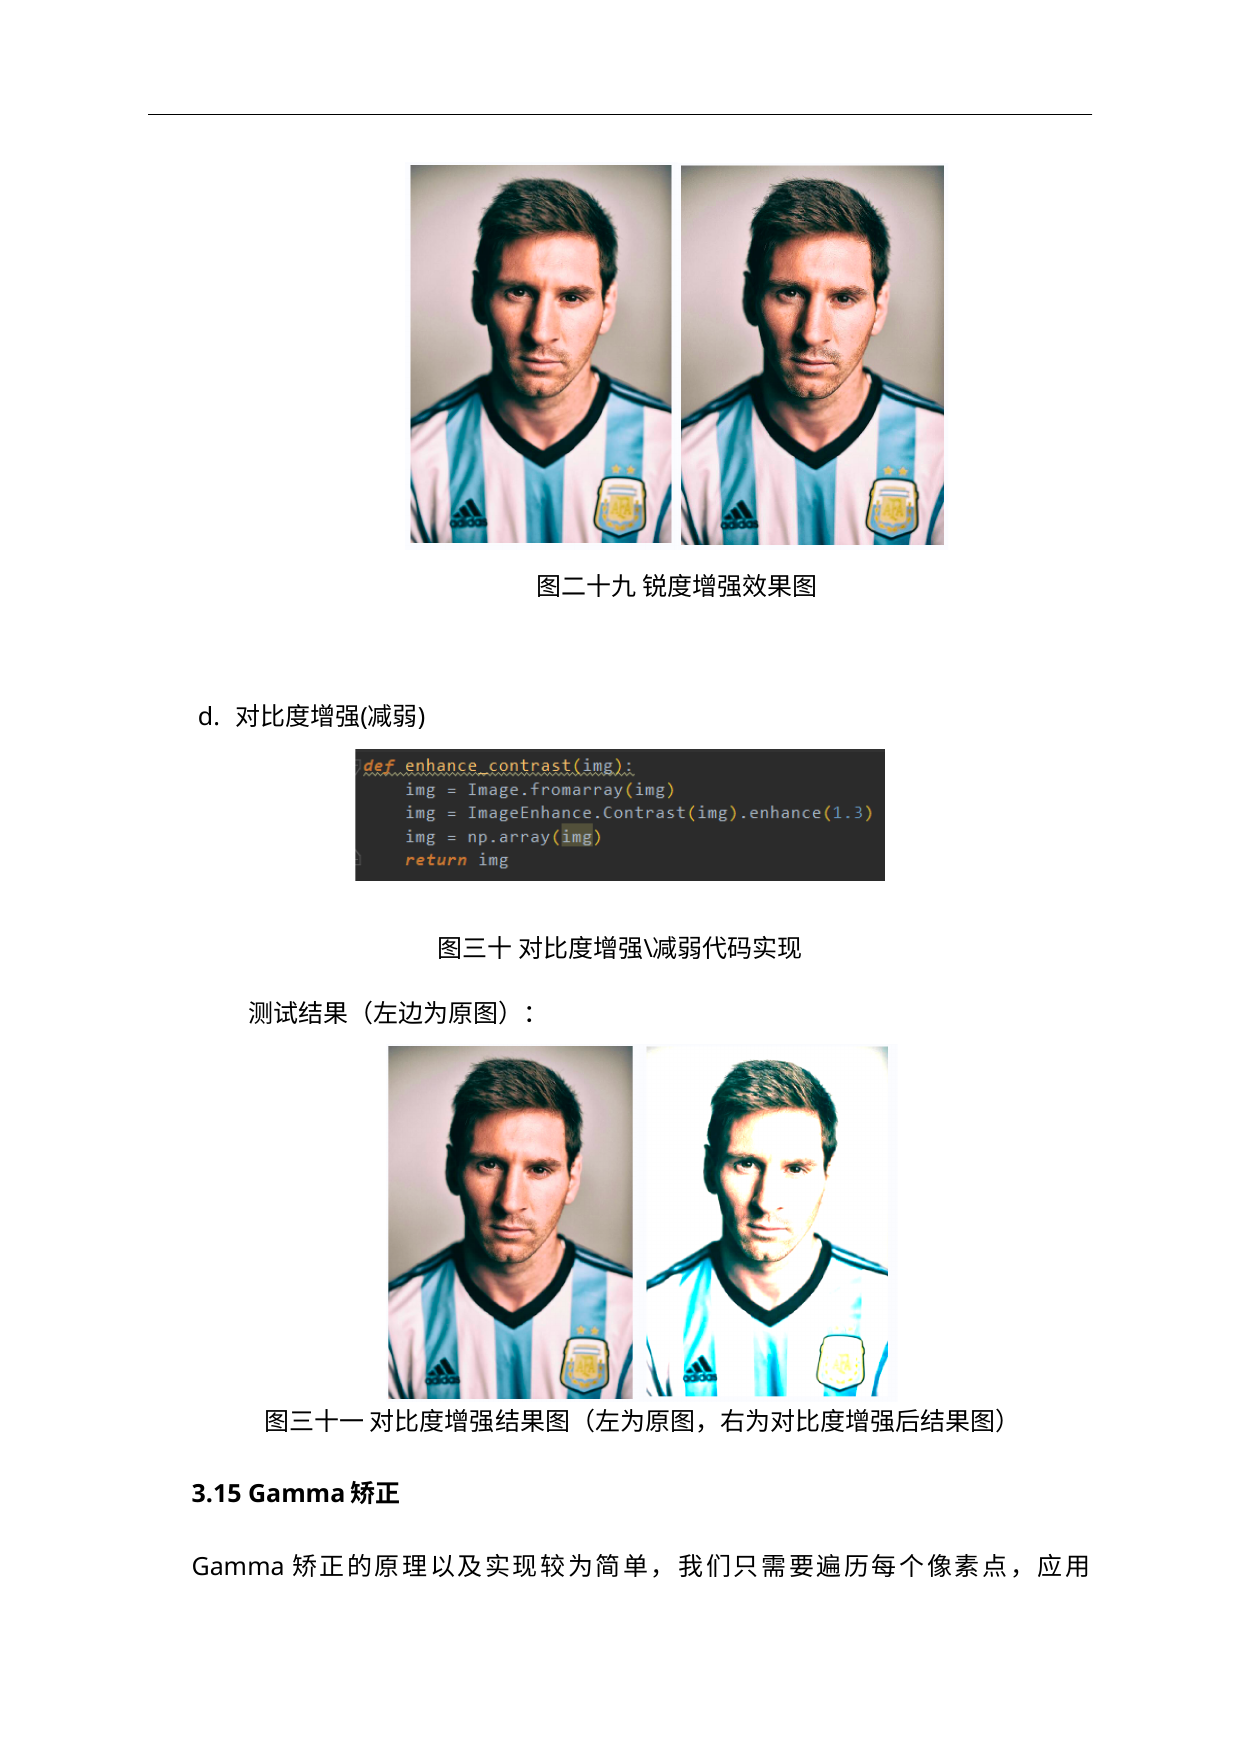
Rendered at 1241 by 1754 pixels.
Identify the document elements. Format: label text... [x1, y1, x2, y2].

text 3.15 Gamma矫正 [148, 1473, 1092, 1510]
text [148, 1546, 1092, 1582]
text 图三十 对比度增强\减弱代码实现 [148, 914, 1092, 979]
picture [405, 162, 949, 550]
text 图二十九 锐度增强效果图 [216, 552, 1137, 617]
text 图三十一 对比度增强结果图（左为原图，右为对比度增强后结果图） [148, 1401, 1092, 1437]
picture [355, 749, 885, 881]
text 测试结果（左边为原图）： [198, 979, 1092, 1044]
picture [386, 1044, 898, 1402]
list 对比度增强(减弱) [198, 682, 1092, 747]
